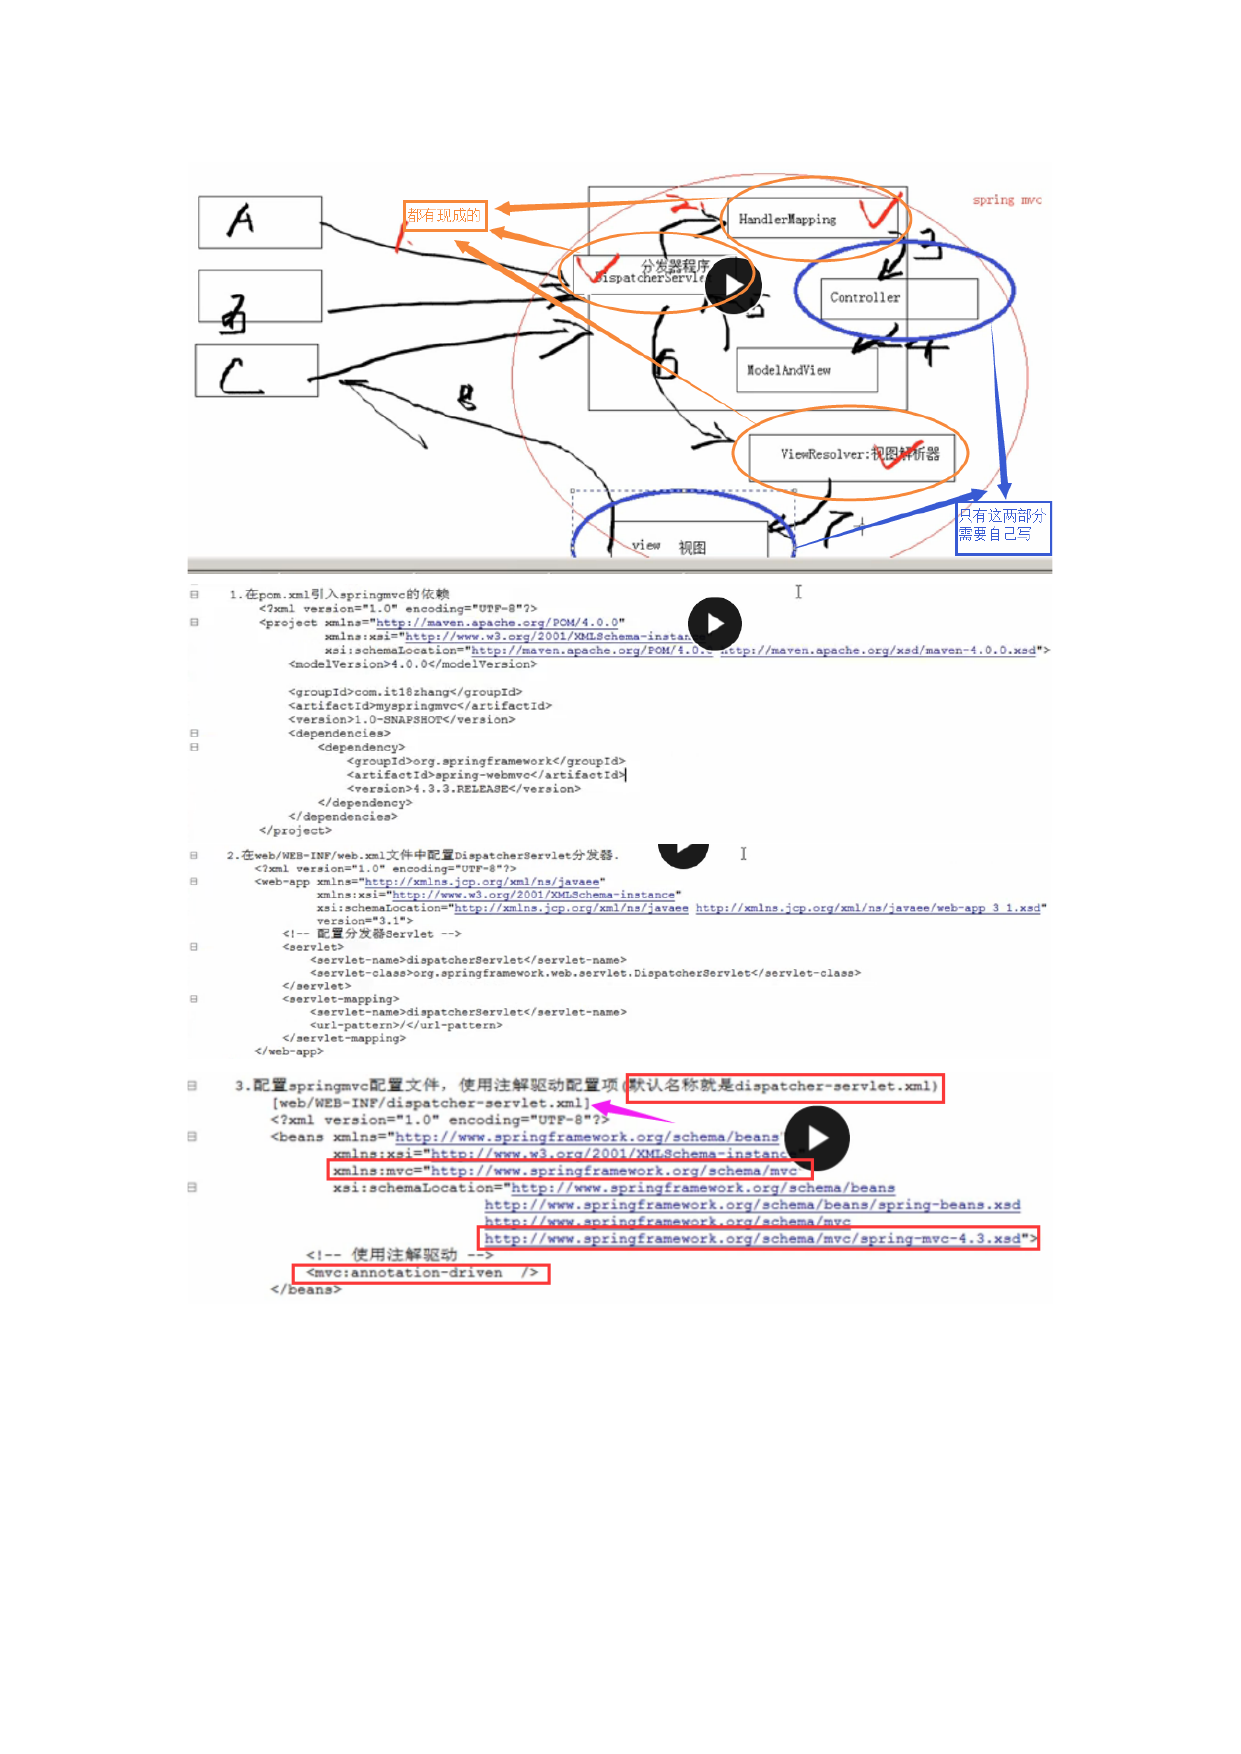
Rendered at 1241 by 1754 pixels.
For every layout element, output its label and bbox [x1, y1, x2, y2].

picture [187, 1072, 1053, 1304]
picture [187, 844, 1052, 1059]
picture [187, 584, 1053, 843]
picture [187, 162, 1053, 574]
